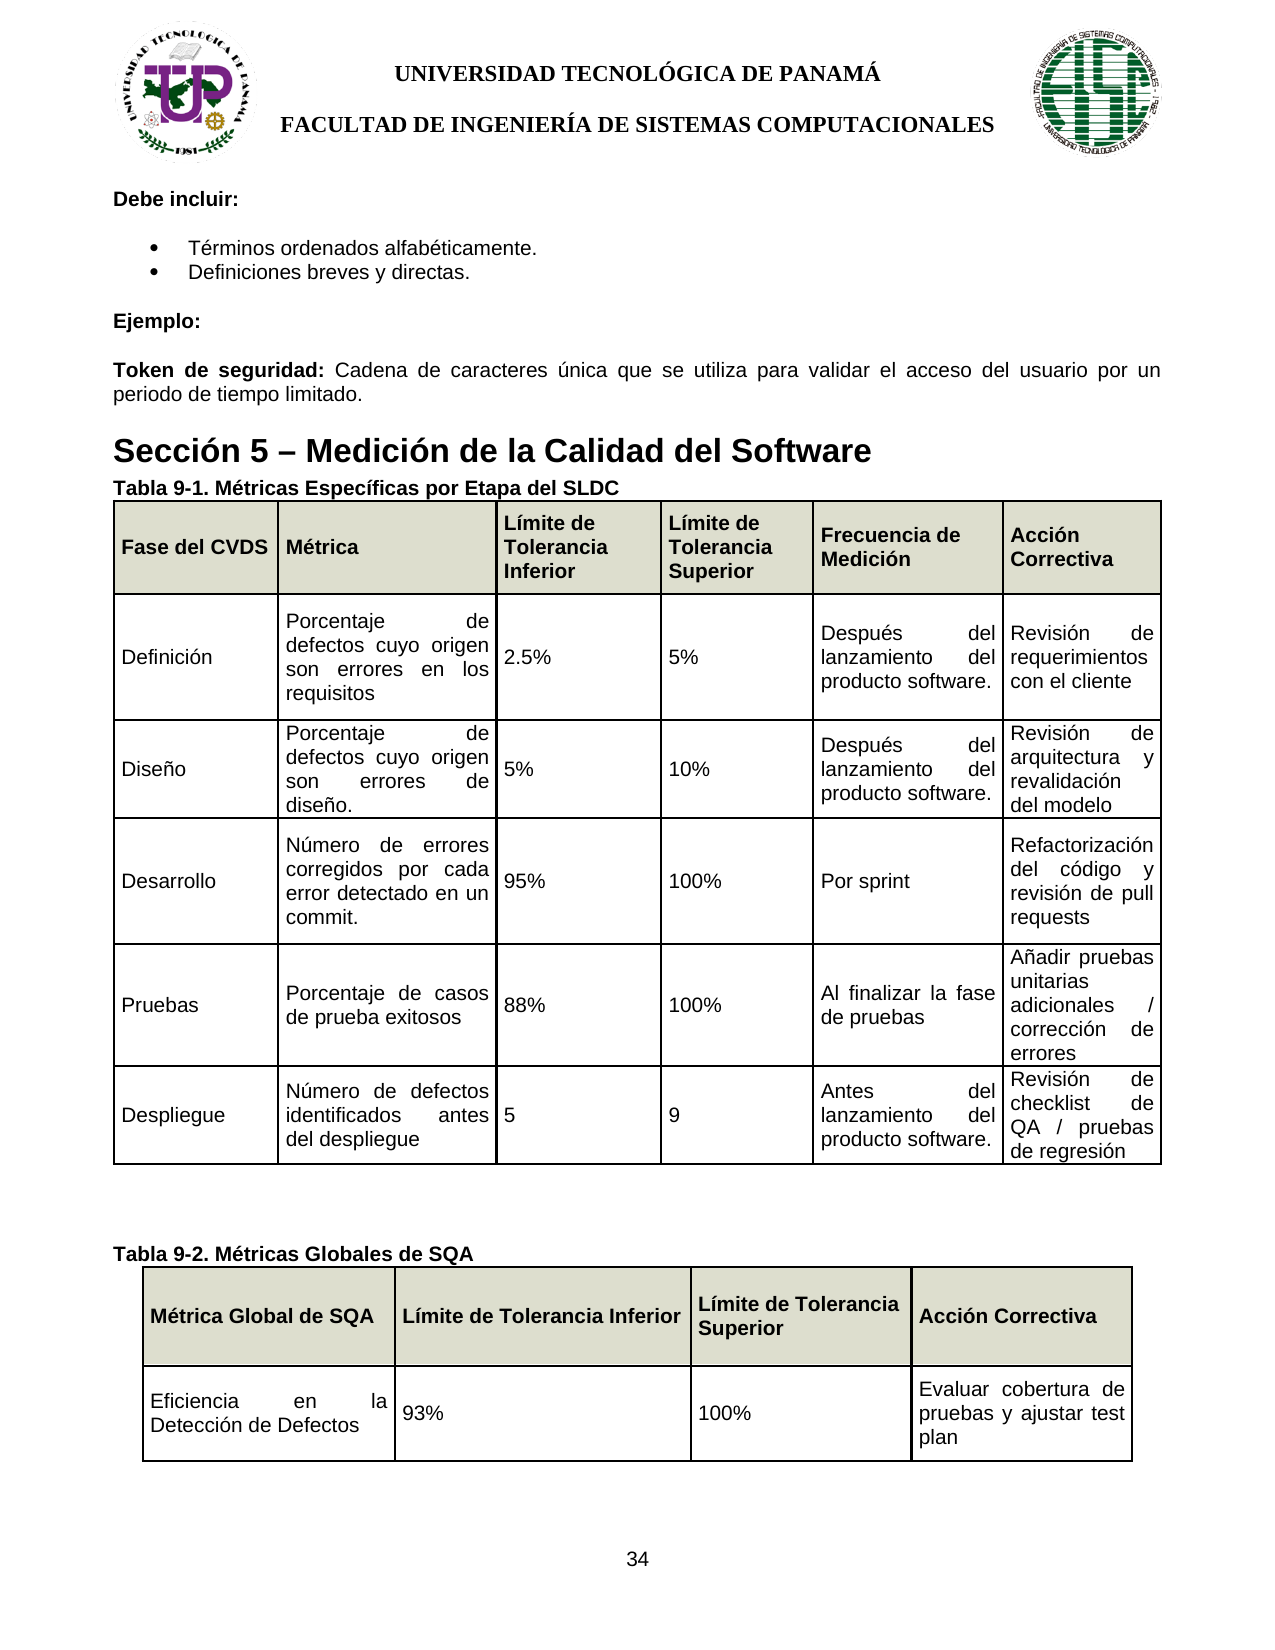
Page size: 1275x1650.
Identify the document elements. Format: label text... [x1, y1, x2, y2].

table_cell 95% [498, 819, 660, 943]
table_cell 5 [498, 1067, 660, 1163]
table_cell 100% [662, 945, 812, 1065]
table_cell Número de defectos identificados antes del despliegue [279, 1067, 495, 1163]
table_cell Después del lanzamiento del producto software. [814, 721, 1002, 817]
table_cell Evaluar cobertura de pruebas y ajustar test plan [913, 1367, 1131, 1459]
table_cell Al finalizar la fase de pruebas [814, 945, 1002, 1065]
table_header Frecuencia de Medición [814, 502, 1002, 593]
table_cell 2.5% [498, 595, 660, 719]
table_header Fase del CVDS [115, 502, 277, 593]
text Tabla 9-2. Métricas Globales de SQA [113, 1242, 1162, 1266]
table_cell 93% [396, 1367, 690, 1459]
picture [112, 18, 260, 166]
text Debe incluir: [113, 187, 1162, 211]
table_cell 100% [692, 1367, 910, 1459]
table_cell 5% [662, 595, 812, 719]
table_cell Después del lanzamiento del producto software. [814, 595, 1002, 719]
table_cell Definición [115, 595, 277, 719]
table_cell Revisión de requerimientos con el cliente [1004, 595, 1160, 719]
table_cell Por sprint [814, 819, 1002, 943]
table_header Límite de Tolerancia Superior [692, 1268, 910, 1364]
table_header Límite de Tolerancia Inferior [498, 502, 660, 593]
table_cell Antes del lanzamiento del producto software. [814, 1067, 1002, 1163]
table_cell Revisión de arquitectura y revalidación del modelo [1004, 721, 1160, 817]
list Términos ordenados alfabéticamente. [150, 236, 1162, 260]
table_header Acción Correctiva [1004, 502, 1160, 593]
table_cell Desarrollo [115, 819, 277, 943]
table_cell 5% [498, 721, 660, 817]
table_cell Pruebas [115, 945, 277, 1065]
table_cell Porcentaje de defectos cuyo origen son errores de diseño. [279, 721, 495, 817]
table_header Límite de Tolerancia Inferior [396, 1268, 690, 1364]
table_cell 10% [662, 721, 812, 817]
table_cell Número de errores corregidos por cada error detectado en un commit. [279, 819, 495, 943]
subtitle Sección 5 – Medición de la Calidad del Software [113, 431, 1162, 469]
text Ejemplo: [113, 309, 1162, 333]
table_cell 9 [662, 1067, 812, 1163]
table_cell Despliegue [115, 1067, 277, 1163]
table_cell Porcentaje de casos de prueba exitosos [279, 945, 495, 1065]
text Token de seguridad: Cadena de caracteres única que se utiliza para validar el acceso del usuario por un periodo de tiempo limitado. [113, 358, 1162, 406]
table_cell Eficiencia en la Detección de Defectos [144, 1367, 394, 1459]
picture [1029, 25, 1163, 158]
table_cell 100% [662, 819, 812, 943]
table_header Métrica [279, 502, 495, 593]
table_cell 88% [498, 945, 660, 1065]
table_header Límite de Tolerancia Superior [662, 502, 812, 593]
table_cell Revisión de checklist de QA / pruebas de regresión [1004, 1067, 1160, 1163]
table_header Acción Correctiva [913, 1268, 1131, 1364]
list Definiciones breves y directas. [150, 260, 1162, 284]
table_cell Porcentaje de defectos cuyo origen son errores en los requisitos [279, 595, 495, 719]
table_cell Refactorización del código y revisión de pull requests [1004, 819, 1160, 943]
table_cell Diseño [115, 721, 277, 817]
text Tabla 9-1. Métricas Específicas por Etapa del SLDC [113, 476, 1162, 499]
table_header Métrica Global de SQA [144, 1268, 394, 1364]
table_cell Añadir pruebas unitarias adicionales / corrección de errores [1004, 945, 1160, 1065]
